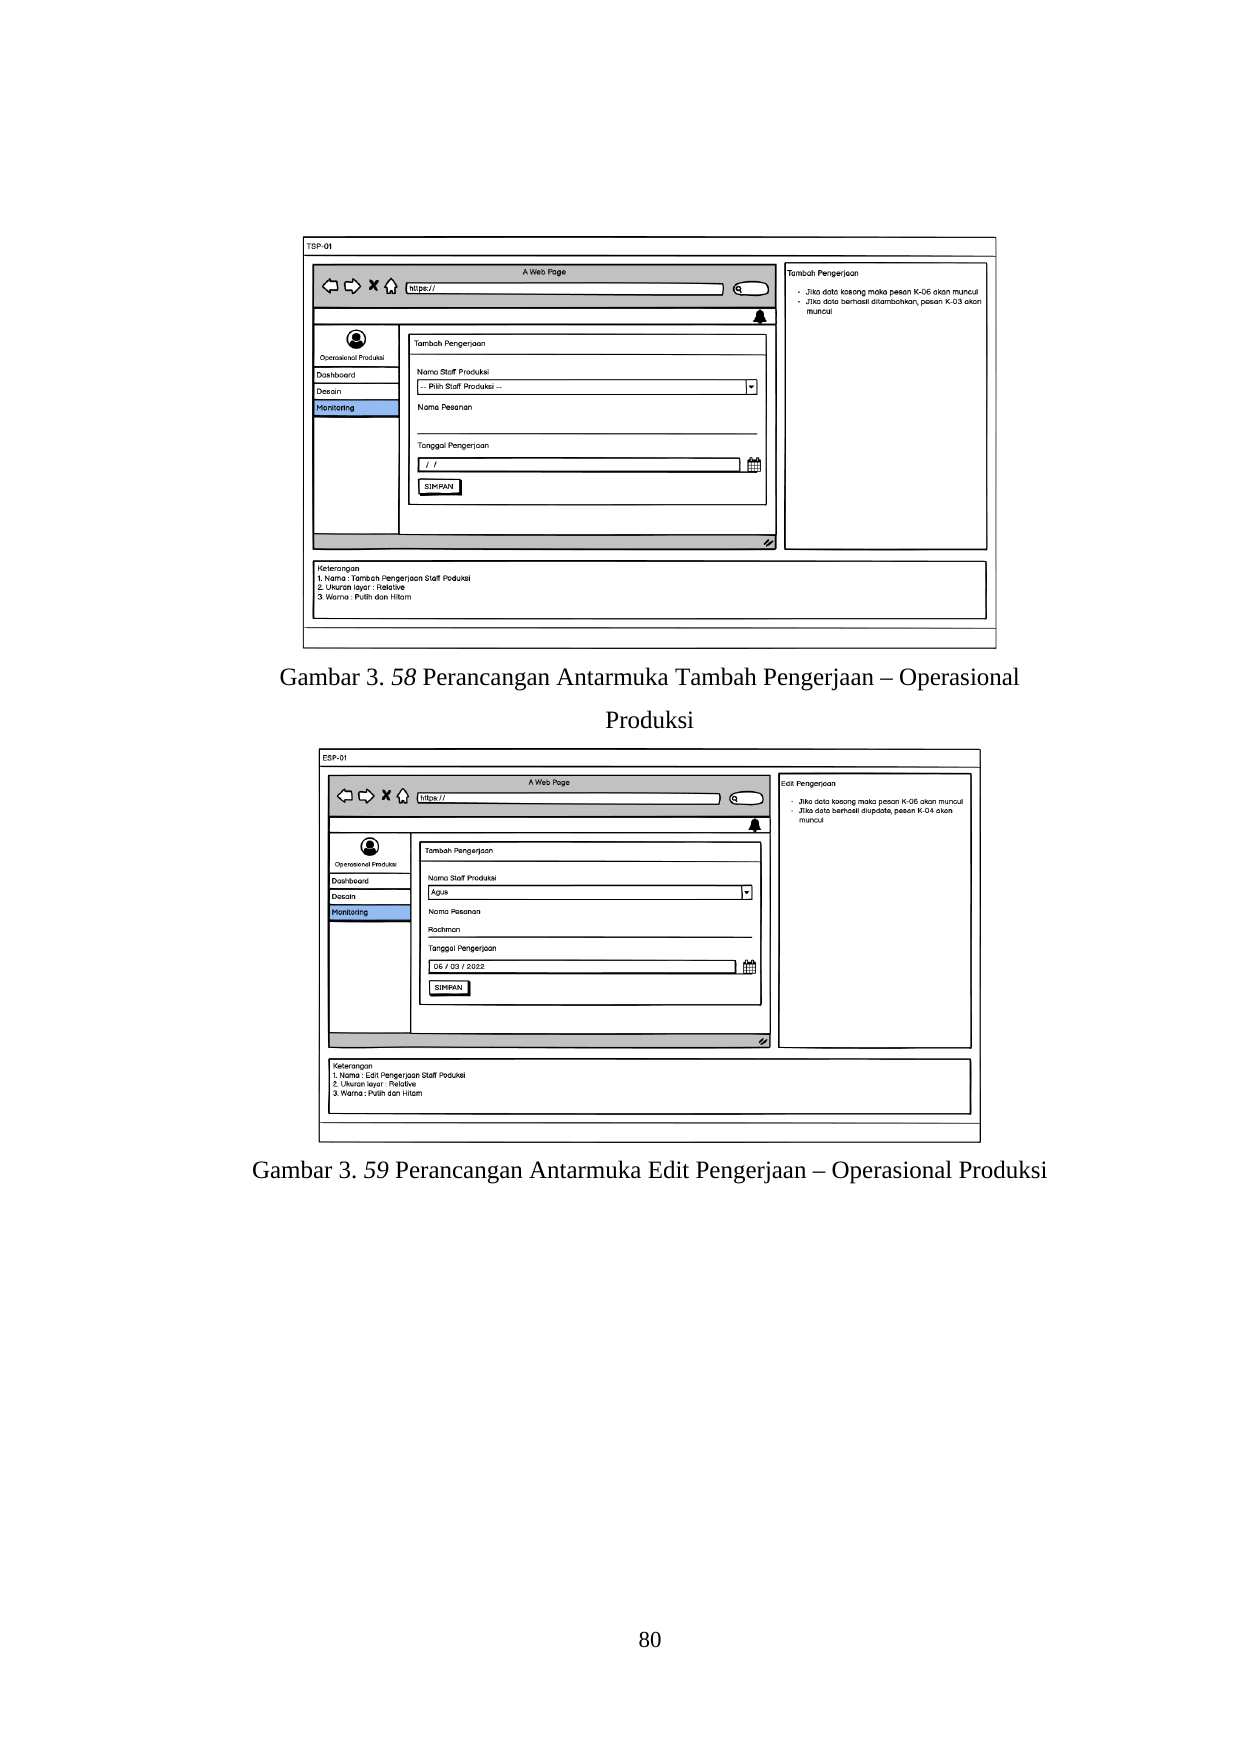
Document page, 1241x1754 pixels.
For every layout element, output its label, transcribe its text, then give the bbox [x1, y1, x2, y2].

picture [302, 236, 997, 649]
picture [318, 748, 981, 1143]
